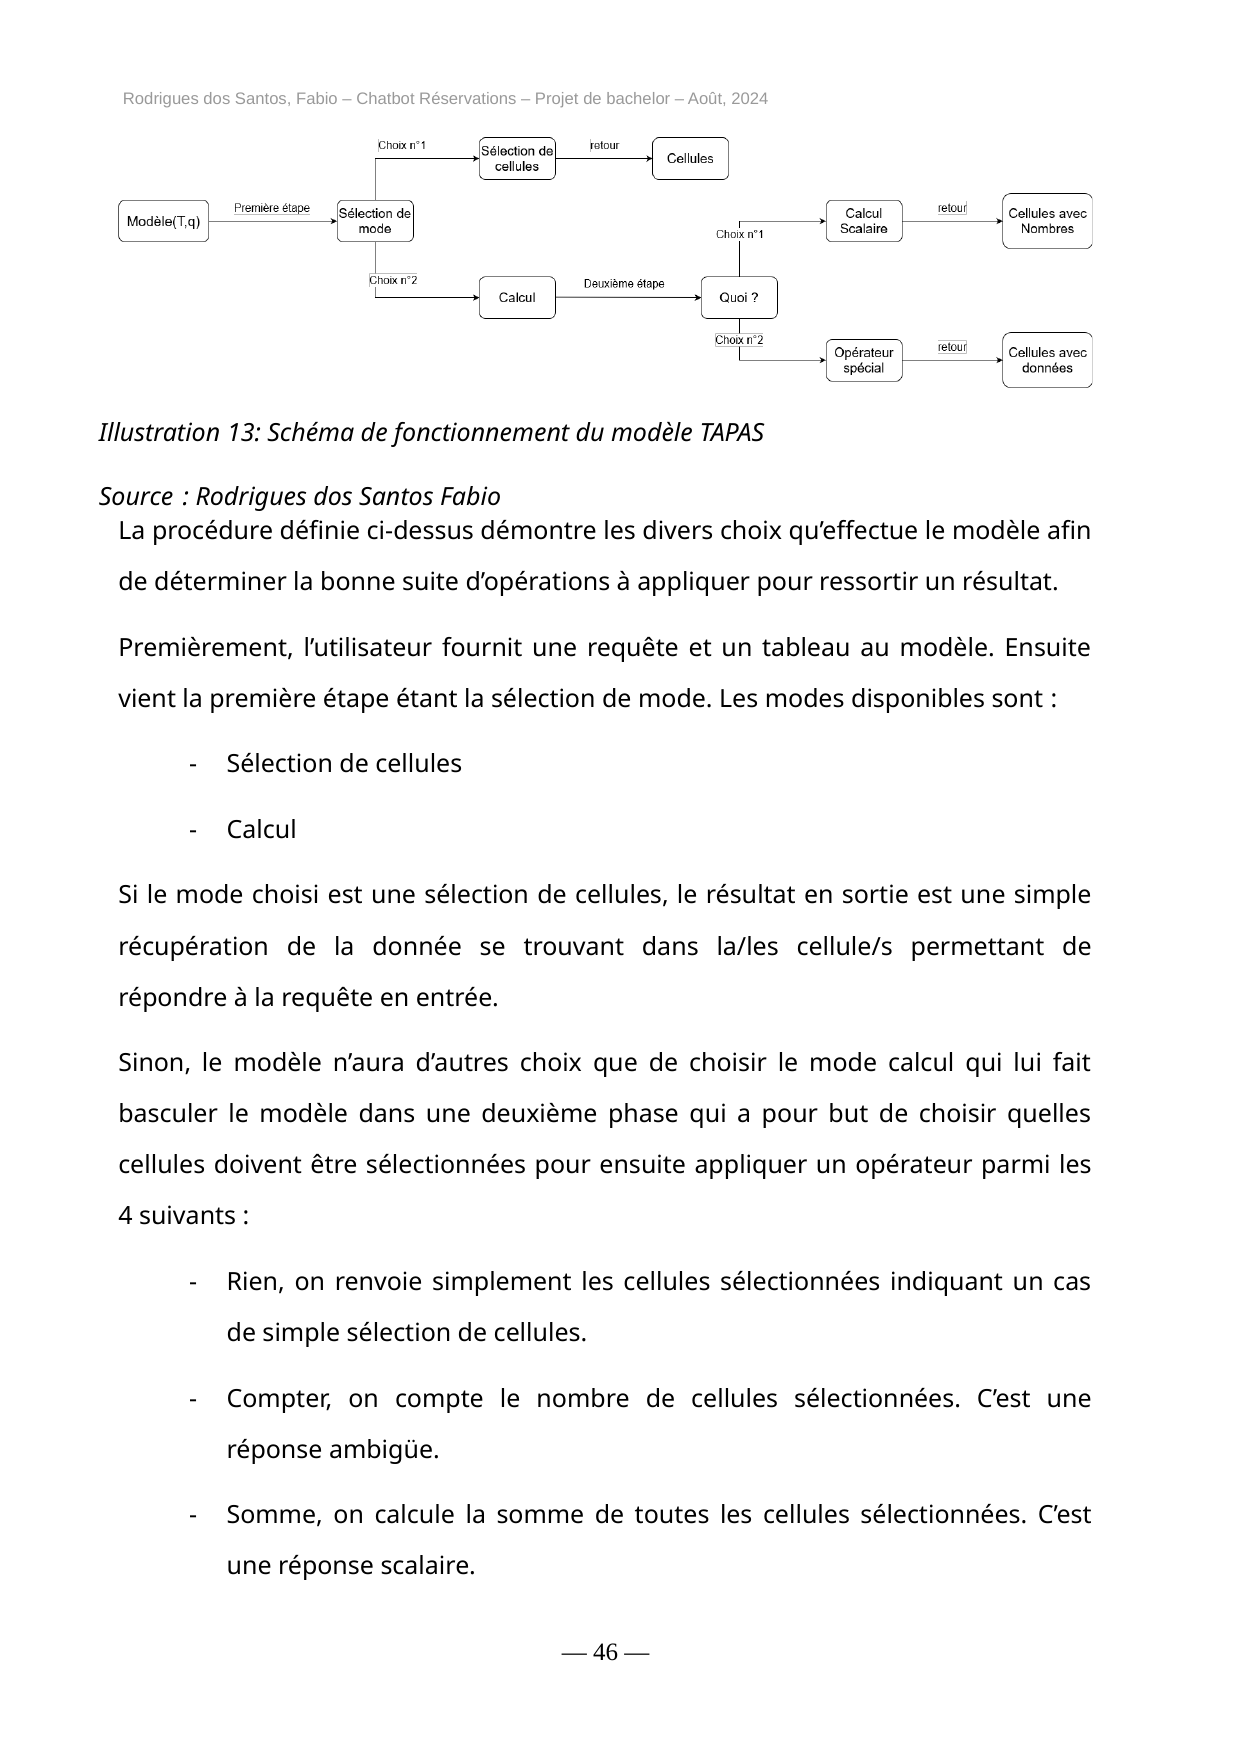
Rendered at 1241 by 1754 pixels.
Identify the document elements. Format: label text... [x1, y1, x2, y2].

text La procédure définie ci-dessus démontre les divers choix qu’effectue le modèle afin de déterminer la bonne suite d’opérations à appliquer pour ressortir un résultat. [118, 388, 1093, 598]
text Sinon, le modèle n’aura d’autres choix que de choisir le mode calcul qui lui fait basculer le modèle dans une deuxième phase qui a pour but de choisir quelles cellules doivent être sélectionnées pour ensuite appliquer un opérateur parmi les 4 suivants : [118, 1045, 1093, 1232]
text Premièrement, l’utilisateur fournit une requête et un tableau au modèle. Ensuite vient la première étape étant la sélection de mode. Les modes disponibles sont : [118, 629, 1093, 714]
list Calcul [189, 812, 1093, 846]
picture [118, 137, 1093, 388]
list Rien, on renvoie simplement les cellules sélectionnées indiquant un cas de simple sélection de cellules. [189, 1264, 1093, 1349]
list Somme, on calcule la somme de toutes les cellules sélectionnées. C’est une réponse scalaire. [189, 1497, 1093, 1582]
list Compter, on compte le nombre de cellules sélectionnées. C’est une réponse ambigüe. [189, 1380, 1093, 1465]
text Si le mode choisi est une sélection de cellules, le résultat en sortie est une simple récupération de la donnée se trouvant dans la/les cellule/s permettant de répondre à la requête en entrée. [118, 877, 1093, 1013]
list Sélection de cellules [189, 746, 1093, 780]
